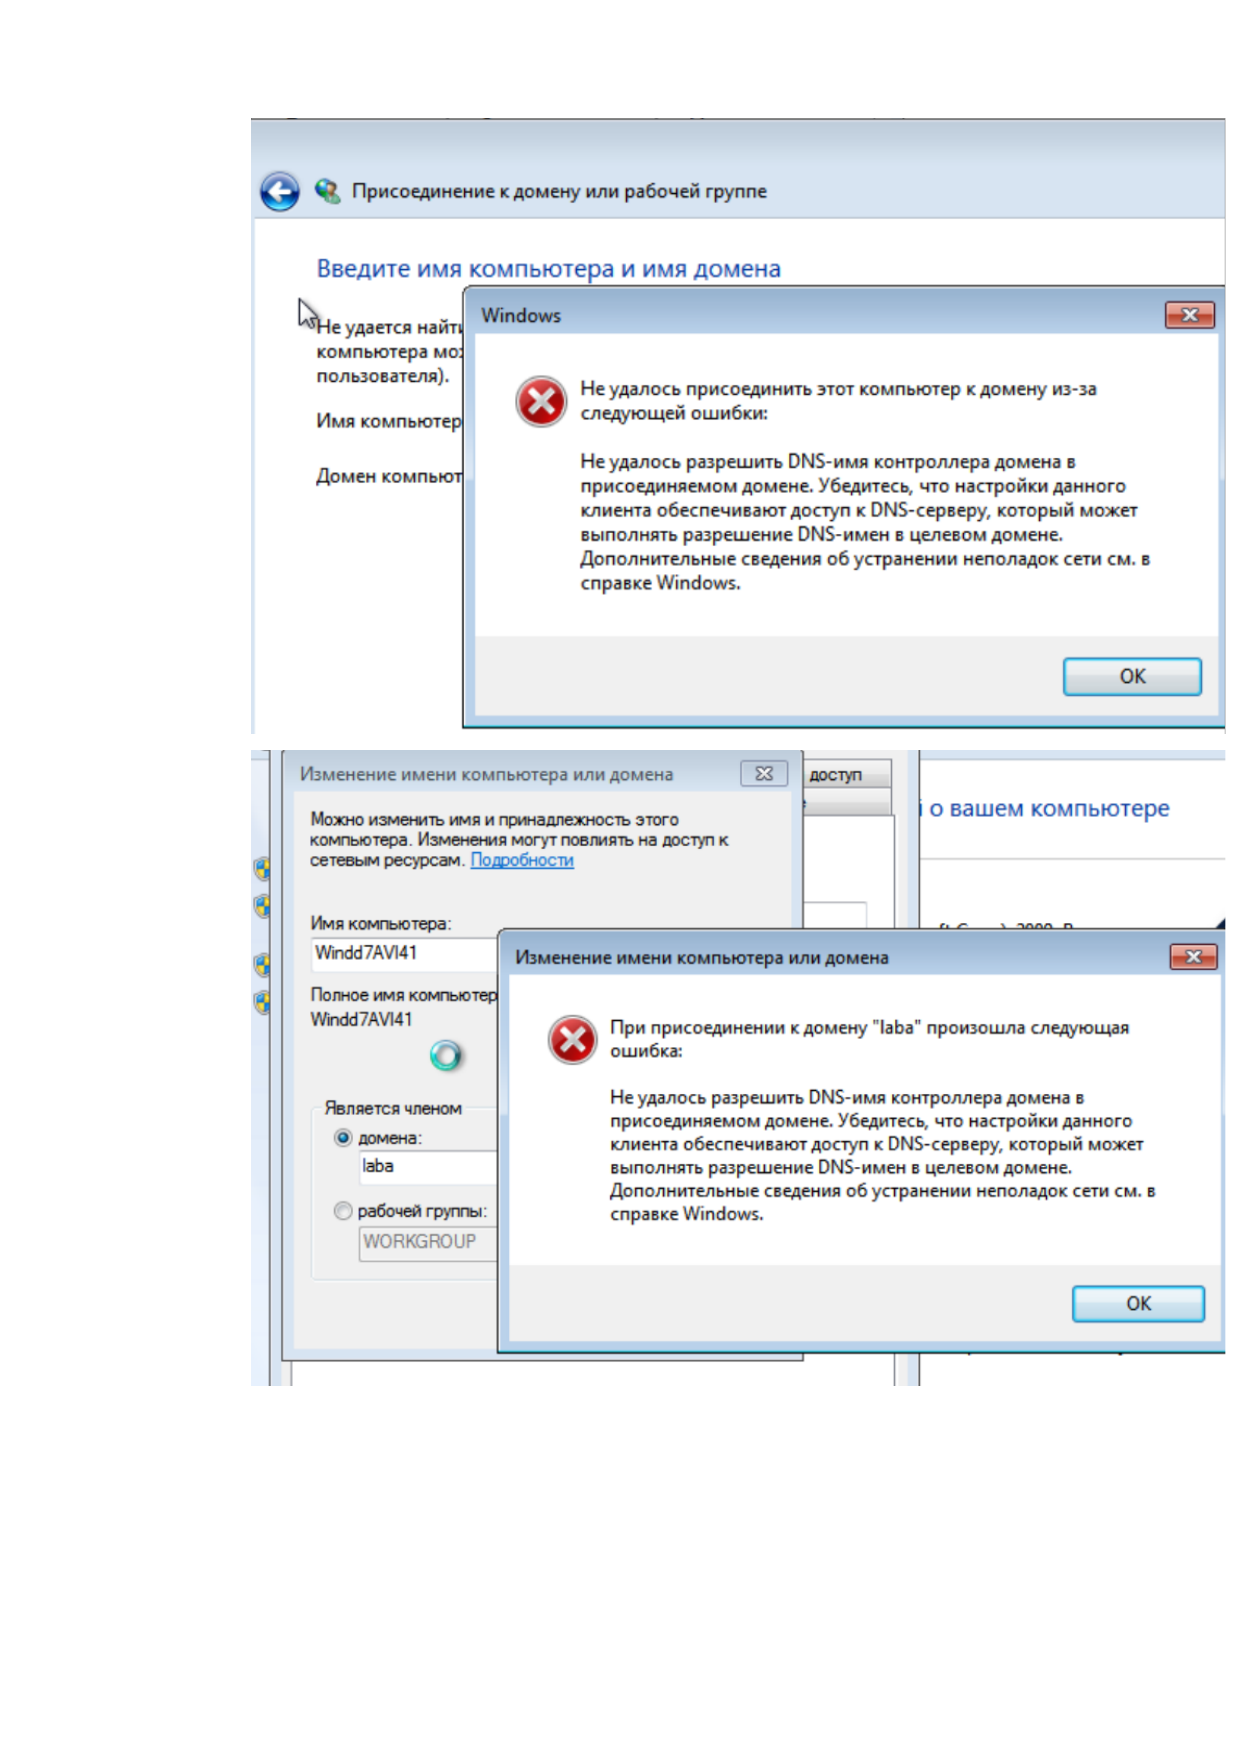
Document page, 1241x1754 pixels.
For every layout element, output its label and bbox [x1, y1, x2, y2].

picture [251, 750, 1226, 1386]
picture [251, 118, 1226, 734]
